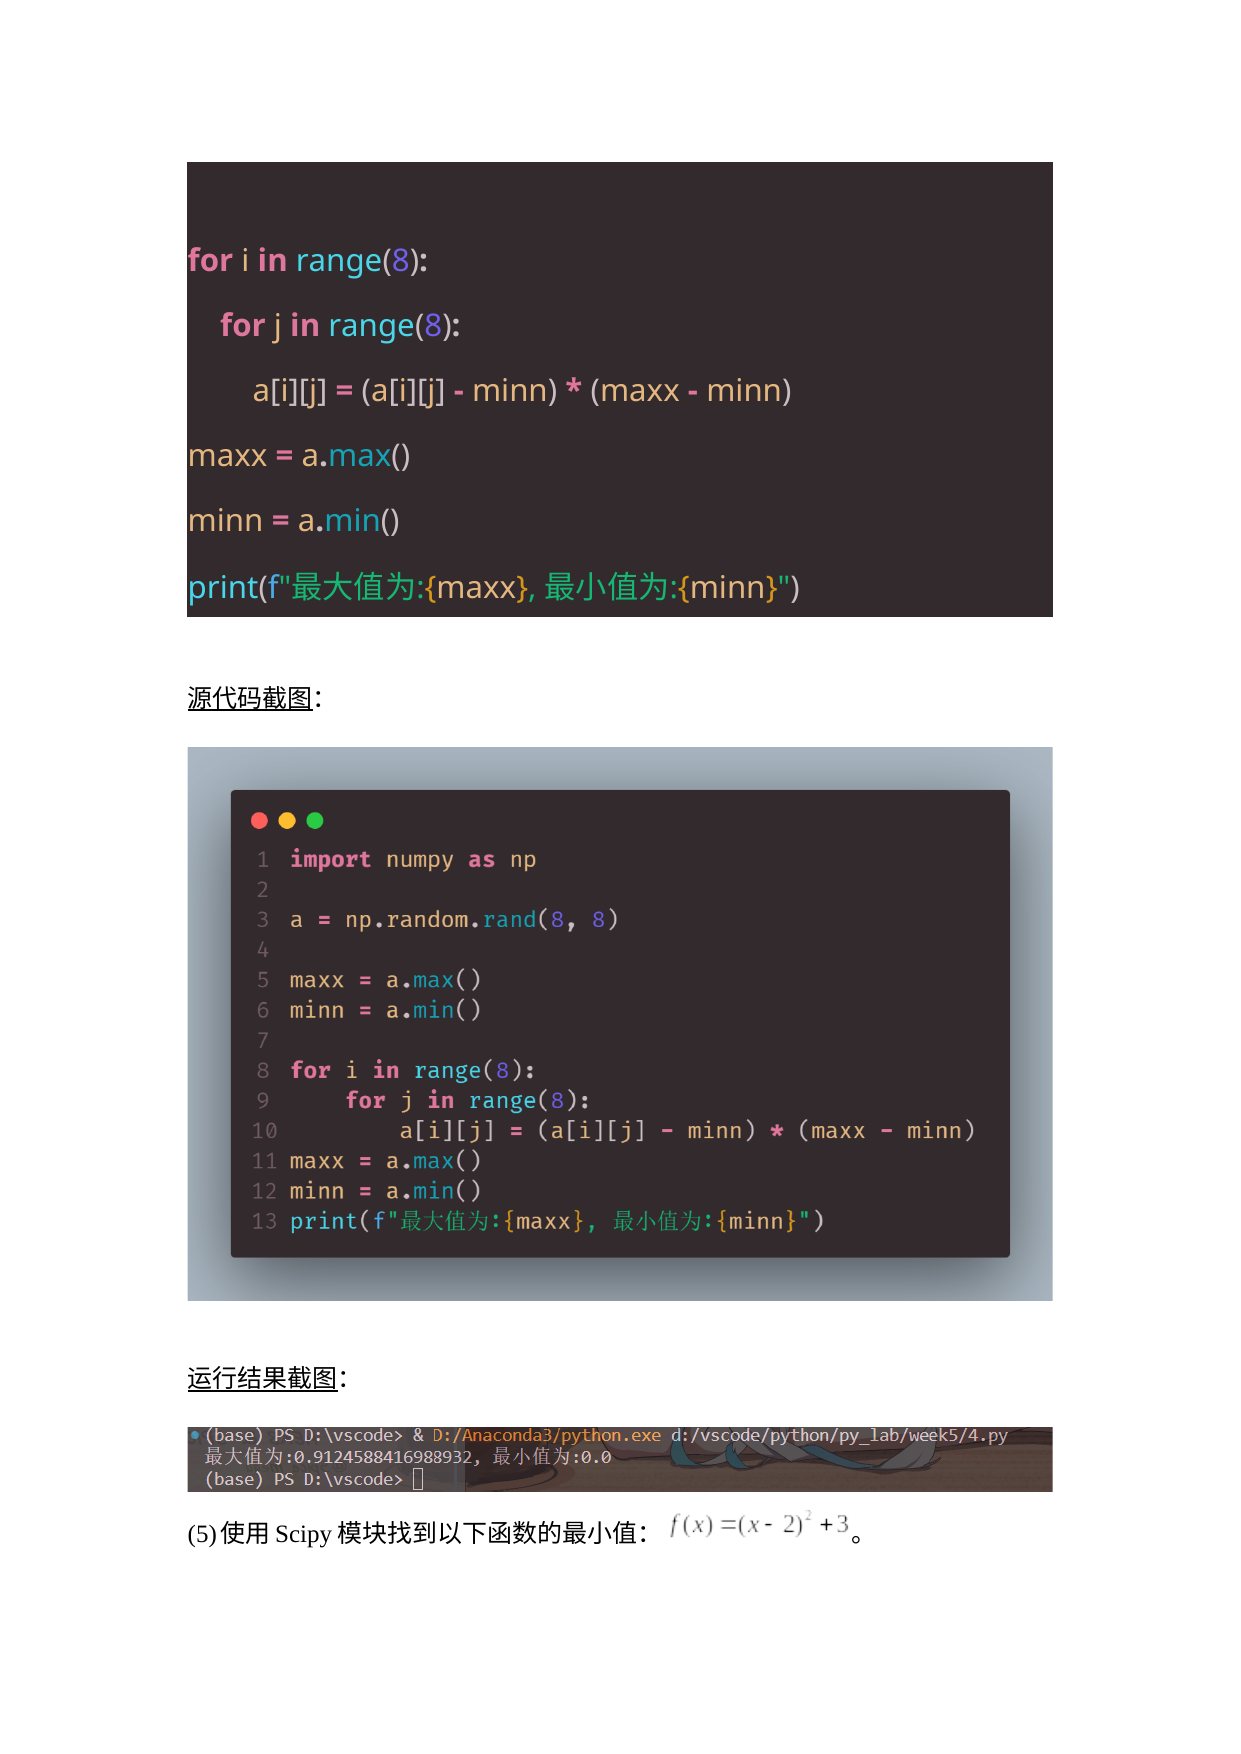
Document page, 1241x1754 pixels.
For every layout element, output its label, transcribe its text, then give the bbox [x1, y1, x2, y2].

picture [187, 747, 1053, 1301]
picture [187, 1427, 1053, 1492]
text for j in range(8): [187, 292, 1053, 357]
text 运行结果截图： [187, 1344, 1053, 1409]
text for i in range(8): [187, 227, 1053, 292]
text minn = a.min() [187, 487, 1053, 552]
text print(f"最大值为:{maxx}, 最小值为:{minn}") [187, 552, 1053, 617]
text 源代码截图： [187, 664, 1053, 729]
text a[i][j] = (a[i][j] - minn) * (maxx - minn) [187, 357, 1053, 422]
text maxx = a.max() [187, 422, 1053, 487]
list 使用Scipy模块找到以下函数的最小值：。 [187, 1505, 1053, 1570]
